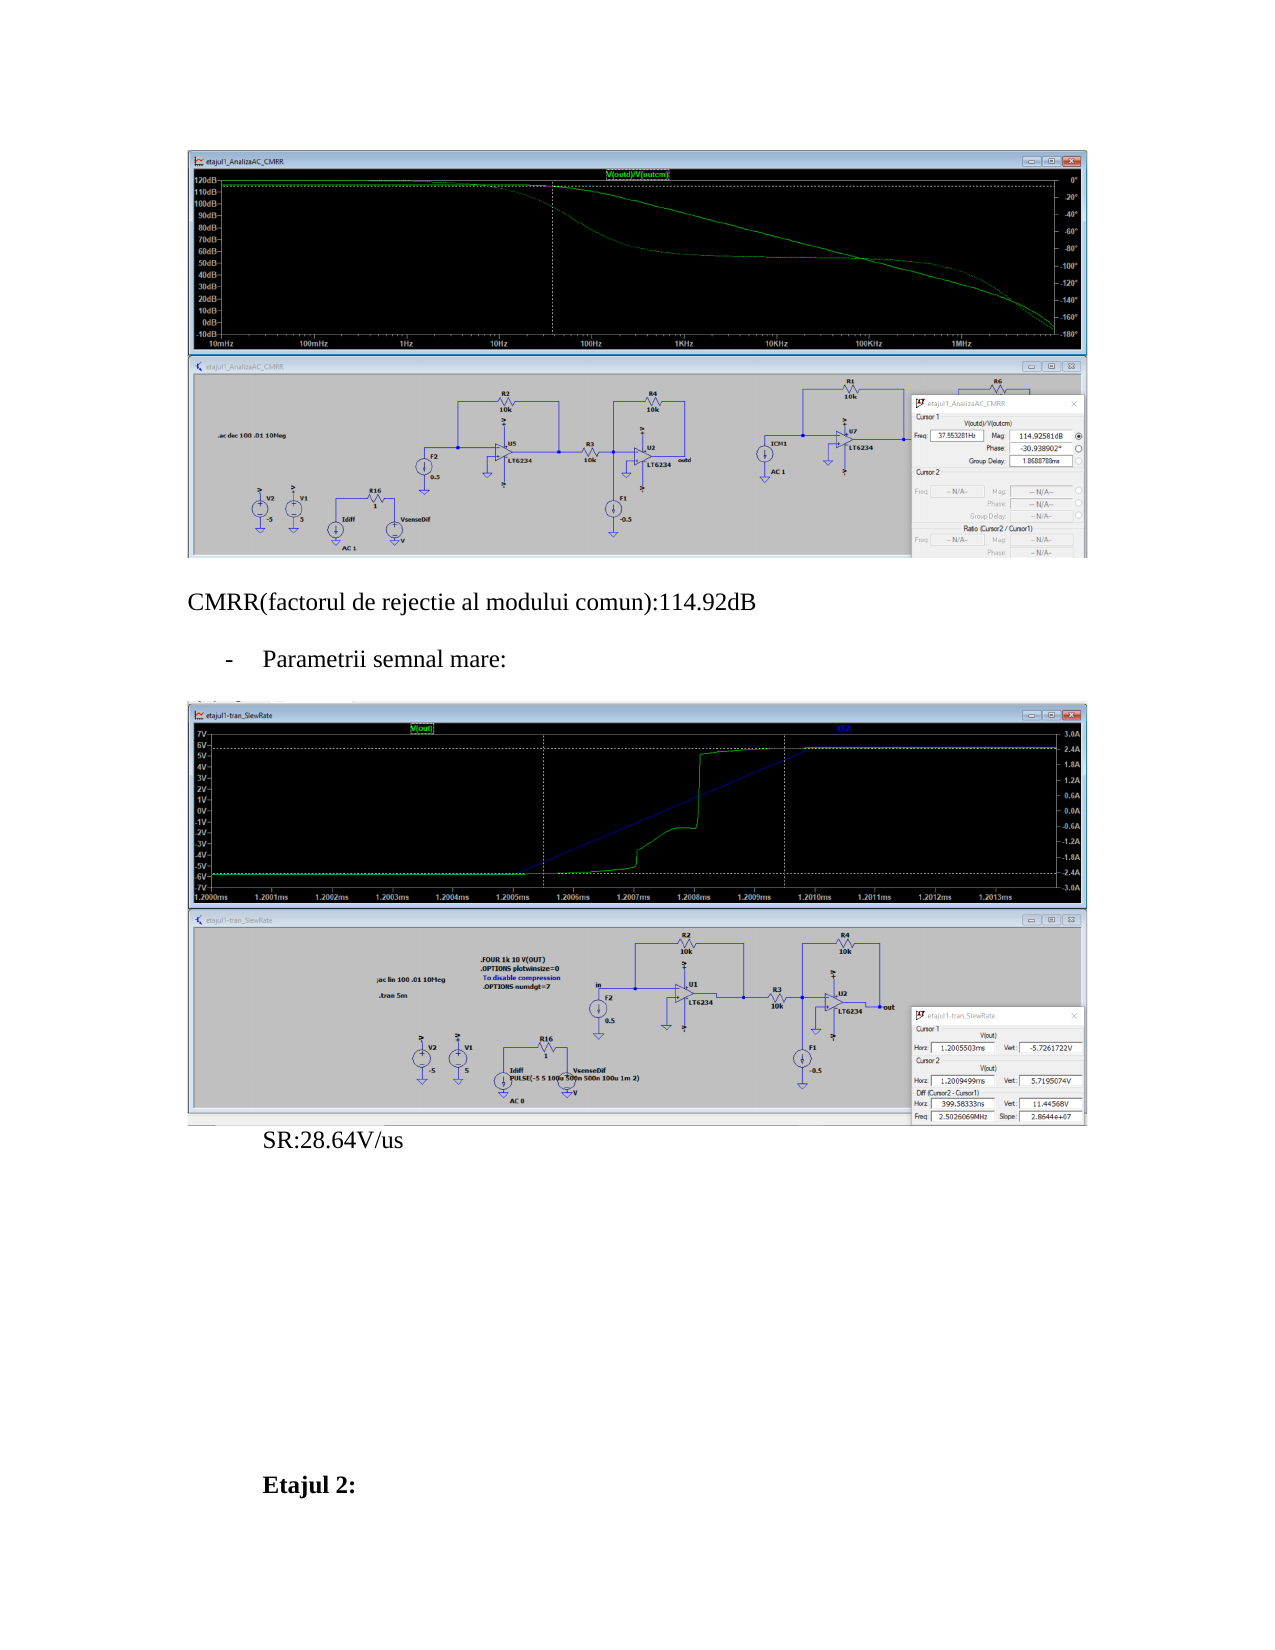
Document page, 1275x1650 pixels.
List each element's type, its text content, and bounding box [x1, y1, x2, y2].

text CMRR(factorul de rejectie al modului comun):114.92dB [187, 587, 1087, 616]
list Parametrii semnal mare: [225, 644, 1087, 673]
list SR:28.64V/us [262, 1126, 1087, 1154]
list Etajul 2: [262, 1470, 1087, 1499]
picture [187, 150, 1088, 558]
picture [187, 701, 1088, 1126]
